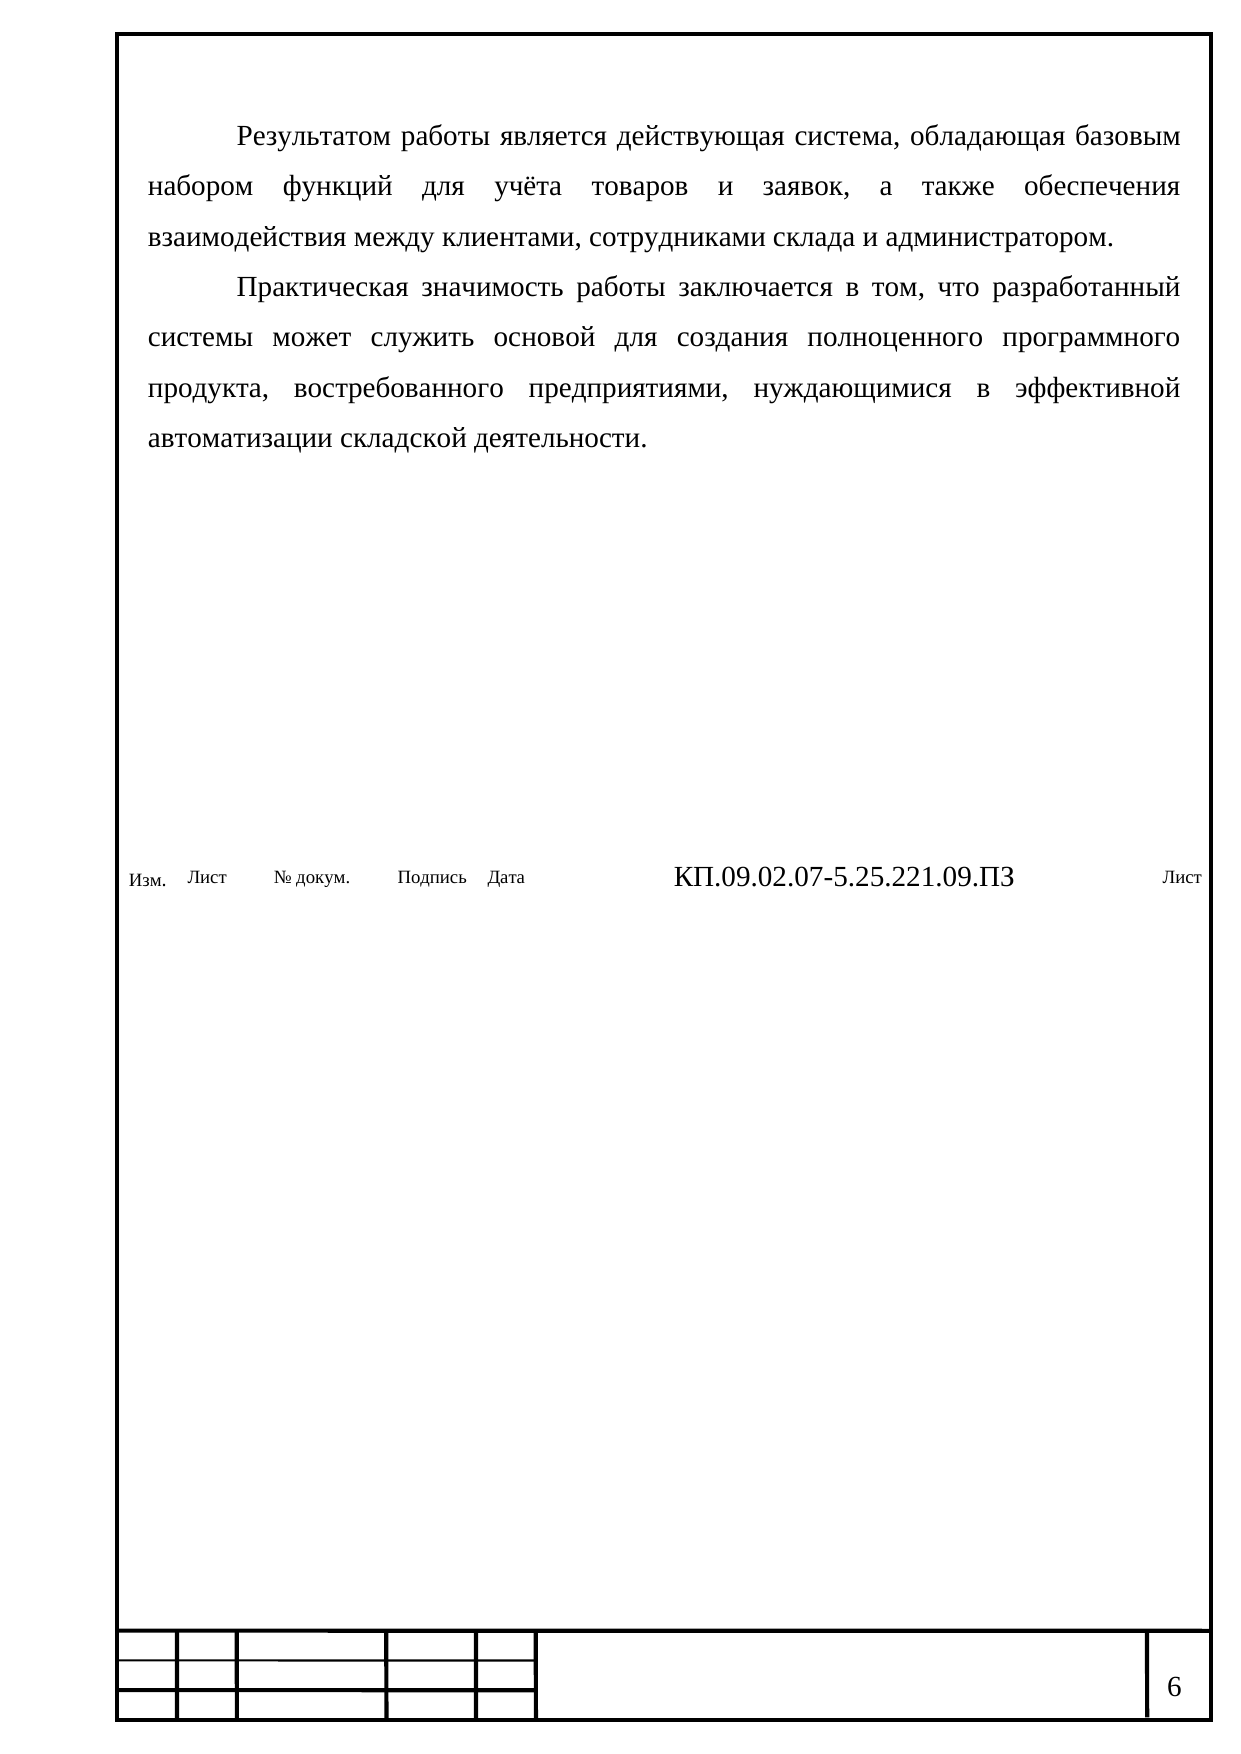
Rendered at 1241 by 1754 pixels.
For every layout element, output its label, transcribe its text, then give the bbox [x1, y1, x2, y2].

text Практическая значимость работы заключается в том, что разработанный системы может служить основой для создания полноценного программного продукта, востребованного предприятиями, нуждающимися в эффективной автоматизации складской деятельности. [148, 269, 1181, 453]
text Результатом работы является действующая система, обладающая базовым набором функций для учёта товаров и заявок, а также обеспечения взаимодействия между клиентами, сотрудниками склада и администратором. [148, 118, 1181, 252]
